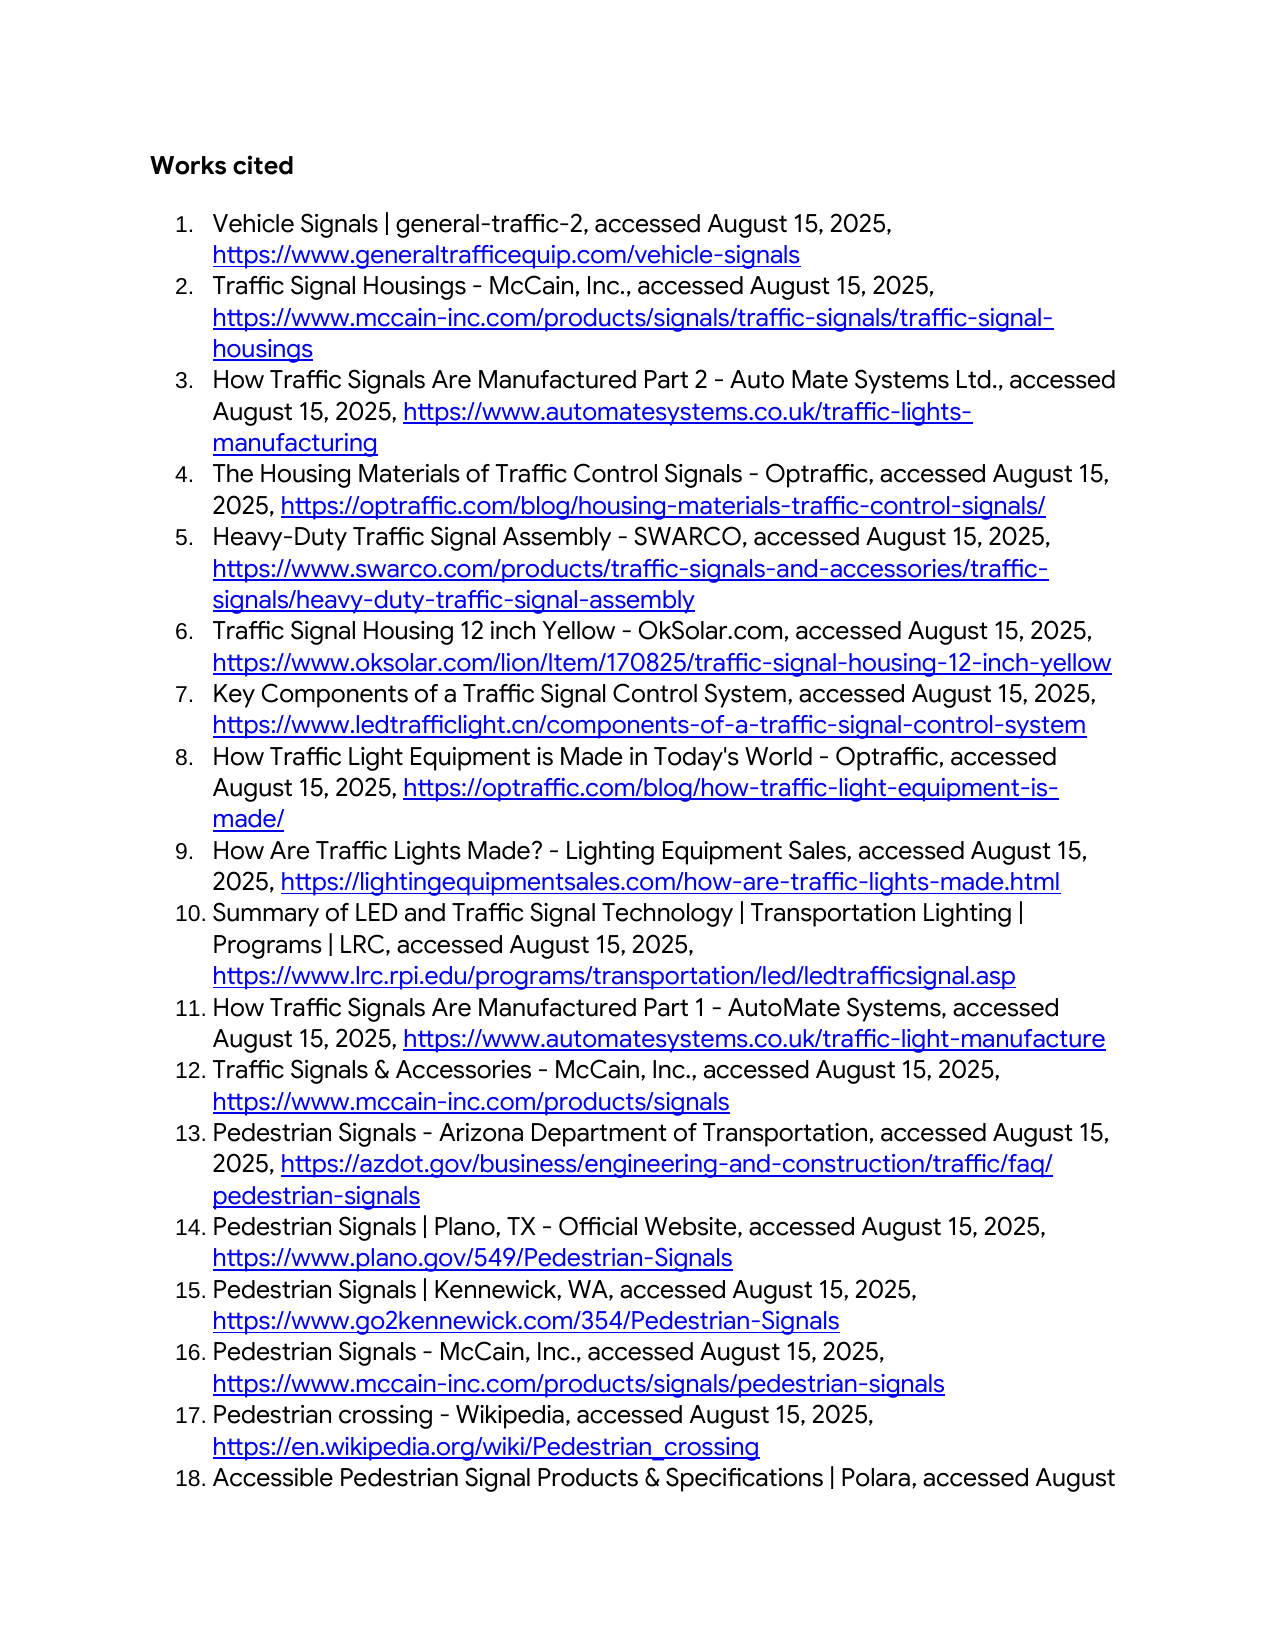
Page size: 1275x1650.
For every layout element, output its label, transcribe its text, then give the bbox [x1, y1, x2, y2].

list How Traffic Signals Are Manufactured Part 1 - AutoMate Systems, accessed August 15, 2025, https://www.automatesystems.co.uk/traffic-light-manufacture [175, 992, 1125, 1054]
list How Are Traffic Lights Made? - Lighting Equipment Sales, accessed August 15, 2025, https://lightingequipmentsales.com/how-are-traffic-lights-made.html [175, 835, 1125, 898]
list How Traffic Light Equipment is Made in Today's World - Optraffic, accessed August 15, 2025, https://optraffic.com/blog/how-traffic-light-equipment-is-made/ [175, 741, 1125, 835]
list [175, 1462, 1125, 1493]
list Traffic Signal Housings - McCain, Inc., accessed August 15, 2025, https://www.mccain-inc.com/products/signals/traffic-signals/traffic-signal-housings [175, 271, 1125, 365]
list Pedestrian Signals - McCain, Inc., accessed August 15, 2025, https://www.mccain-inc.com/products/signals/pedestrian-signals [175, 1337, 1125, 1399]
list How Traffic Signals Are Manufactured Part 2 - Auto Mate Systems Ltd., accessed August 15, 2025, https://www.automatesystems.co.uk/traffic-lights-manufacturing [175, 365, 1125, 459]
subtitle Works cited [150, 150, 1125, 181]
list Heavy-Duty Traffic Signal Assembly - SWARCO, accessed August 15, 2025, https://www.swarco.com/products/traffic-signals-and-accessories/traffic-signals/heavy-duty-traffic-signal-assembly [175, 521, 1125, 616]
list The Housing Materials of Traffic Control Signals - Optraffic, accessed August 15, 2025, https://optraffic.com/blog/housing-materials-traffic-control-signals/ [175, 459, 1125, 521]
list Traffic Signal Housing 12 inch Yellow - OkSolar.com, accessed August 15, 2025, https://www.oksolar.com/lion/Item/170825/traffic-signal-housing-12-inch-yellow [175, 616, 1125, 678]
list Pedestrian crossing - Wikipedia, accessed August 15, 2025, https://en.wikipedia.org/wiki/Pedestrian_crossing [175, 1399, 1125, 1462]
list Pedestrian Signals - Arizona Department of Transportation, accessed August 15, 2025, https://azdot.gov/business/engineering-and-construction/traffic/faq/pedestrian-signals [175, 1117, 1125, 1211]
list Vehicle Signals | general-traffic-2, accessed August 15, 2025, https://www.generaltrafficequip.com/vehicle-signals [175, 208, 1125, 271]
list Traffic Signals & Accessories - McCain, Inc., accessed August 15, 2025, https://www.mccain-inc.com/products/signals [175, 1054, 1125, 1117]
list Pedestrian Signals | Plano, TX - Official Website, accessed August 15, 2025, https://www.plano.gov/549/Pedestrian-Signals [175, 1211, 1125, 1274]
list Summary of LED and Traffic Signal Technology | Transportation Lighting | Programs | LRC, accessed August 15, 2025, https://www.lrc.rpi.edu/programs/transportation/led/ledtrafficsignal.asp [175, 898, 1125, 992]
list Key Components of a Traffic Signal Control System, accessed August 15, 2025, https://www.ledtrafficlight.cn/components-of-a-traffic-signal-control-system [175, 678, 1125, 741]
list Pedestrian Signals | Kennewick, WA, accessed August 15, 2025, https://www.go2kennewick.com/354/Pedestrian-Signals [175, 1274, 1125, 1337]
